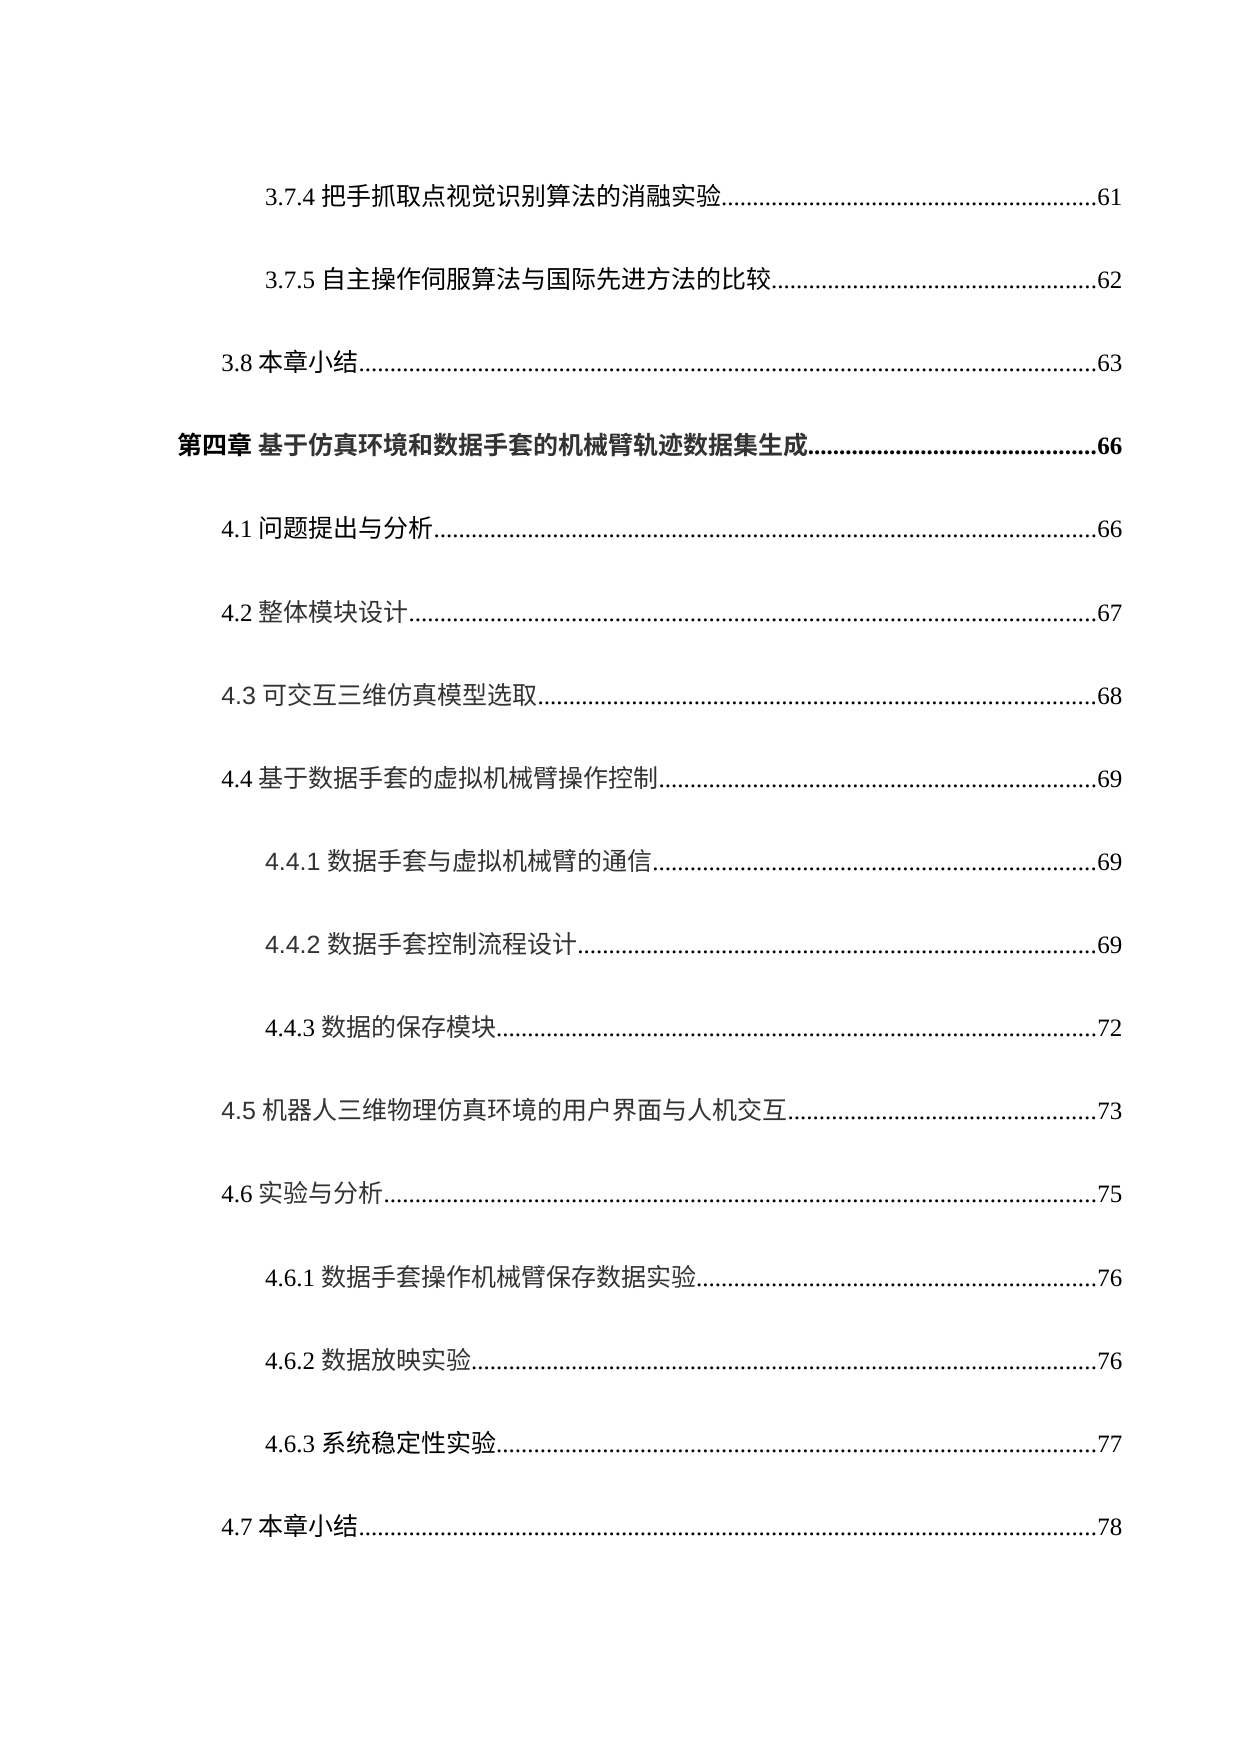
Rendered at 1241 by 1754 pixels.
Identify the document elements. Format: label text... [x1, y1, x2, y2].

text 4.2 整体模块设计 67 [221, 578, 1122, 643]
text 4.4.3 数据的保存模块 72 [265, 993, 1122, 1058]
text 4.6.2 数据放映实验 76 [265, 1326, 1122, 1391]
text 4.4.1 数据手套与虚拟机械臂的通信 69 [265, 827, 1122, 892]
text 第四章 基于仿真环境和数据手套的机械臂轨迹数据集生成 66 [177, 411, 1122, 476]
text 4.5 机器人三维物理仿真环境的用户界面与人机交互 73 [221, 1076, 1122, 1141]
text 4.7 本章小结 78 [221, 1492, 1122, 1557]
text 3.8 本章小结 63 [221, 328, 1122, 393]
text 3.7.5 自主操作伺服算法与国际先进方法的比较 62 [265, 245, 1122, 310]
text 4.6 实验与分析 75 [221, 1159, 1122, 1224]
text 4.4.2 数据手套控制流程设计 69 [265, 910, 1122, 975]
text 4.6.1 数据手套操作机械臂保存数据实验 76 [265, 1243, 1122, 1308]
text 4.4 基于数据手套的虚拟机械臂操作控制 69 [221, 744, 1122, 809]
text 3.7.4 把手抓取点视觉识别算法的消融实验 61 [265, 162, 1122, 227]
text 4.1 问题提出与分析 66 [221, 494, 1122, 559]
text 4.6.3 系统稳定性实验 77 [265, 1409, 1122, 1474]
text 4.3 可交互三维仿真模型选取 68 [221, 661, 1122, 726]
